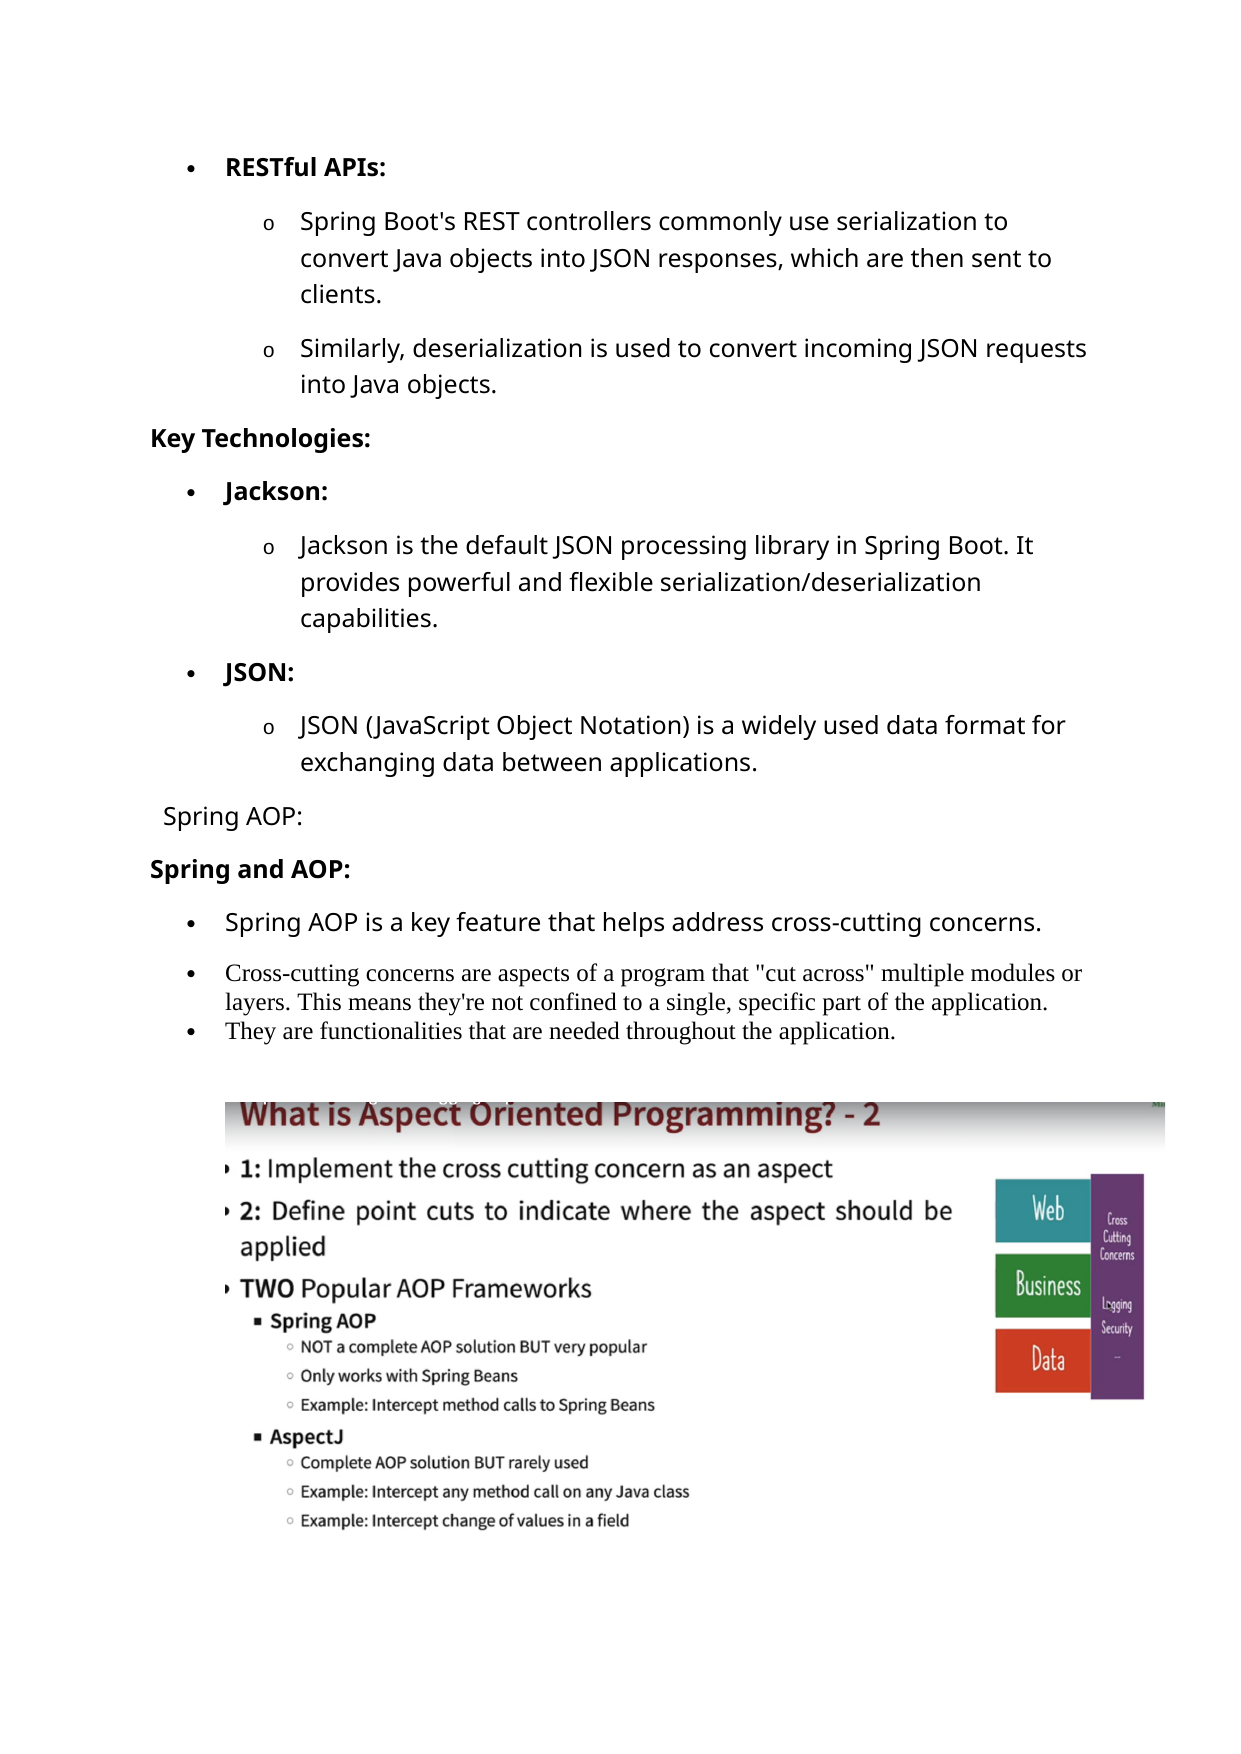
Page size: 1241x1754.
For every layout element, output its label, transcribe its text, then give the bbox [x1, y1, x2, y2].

picture [225, 1102, 1166, 1541]
list Jackson is the default JSON processing library in Spring Boot. It provides powerful and flexible serialization/deserialization capabilities. [262, 527, 1090, 635]
list JSON (JavaScript Object Notation) is a widely used data format for exchanging data between applications. [262, 708, 1090, 779]
text Spring AOP: [150, 798, 1090, 832]
text Key Technologies: [150, 421, 1090, 455]
list Spring Boot's REST controllers commonly use serialization to convert Java objects into JSON responses, which are then sent to clients. [262, 203, 1090, 311]
list Spring AOP is a key feature that helps address cross-cutting concerns. [187, 905, 1090, 939]
list RESTful APIs: [187, 150, 1090, 184]
list Jackson: [187, 474, 1090, 508]
list Similarly, deserialization is used to convert incoming JSON requests into Java objects. [262, 330, 1090, 401]
list JSON: [187, 654, 1090, 688]
list Cross-cutting concerns are aspects of a program that "cut across" multiple modules or layers. This means they're not confined to a single, specific part of the application. [187, 958, 1090, 1016]
text Spring and AOP: [150, 852, 1090, 886]
list They are functionalities that are needed throughout the application. [187, 1016, 1090, 1045]
